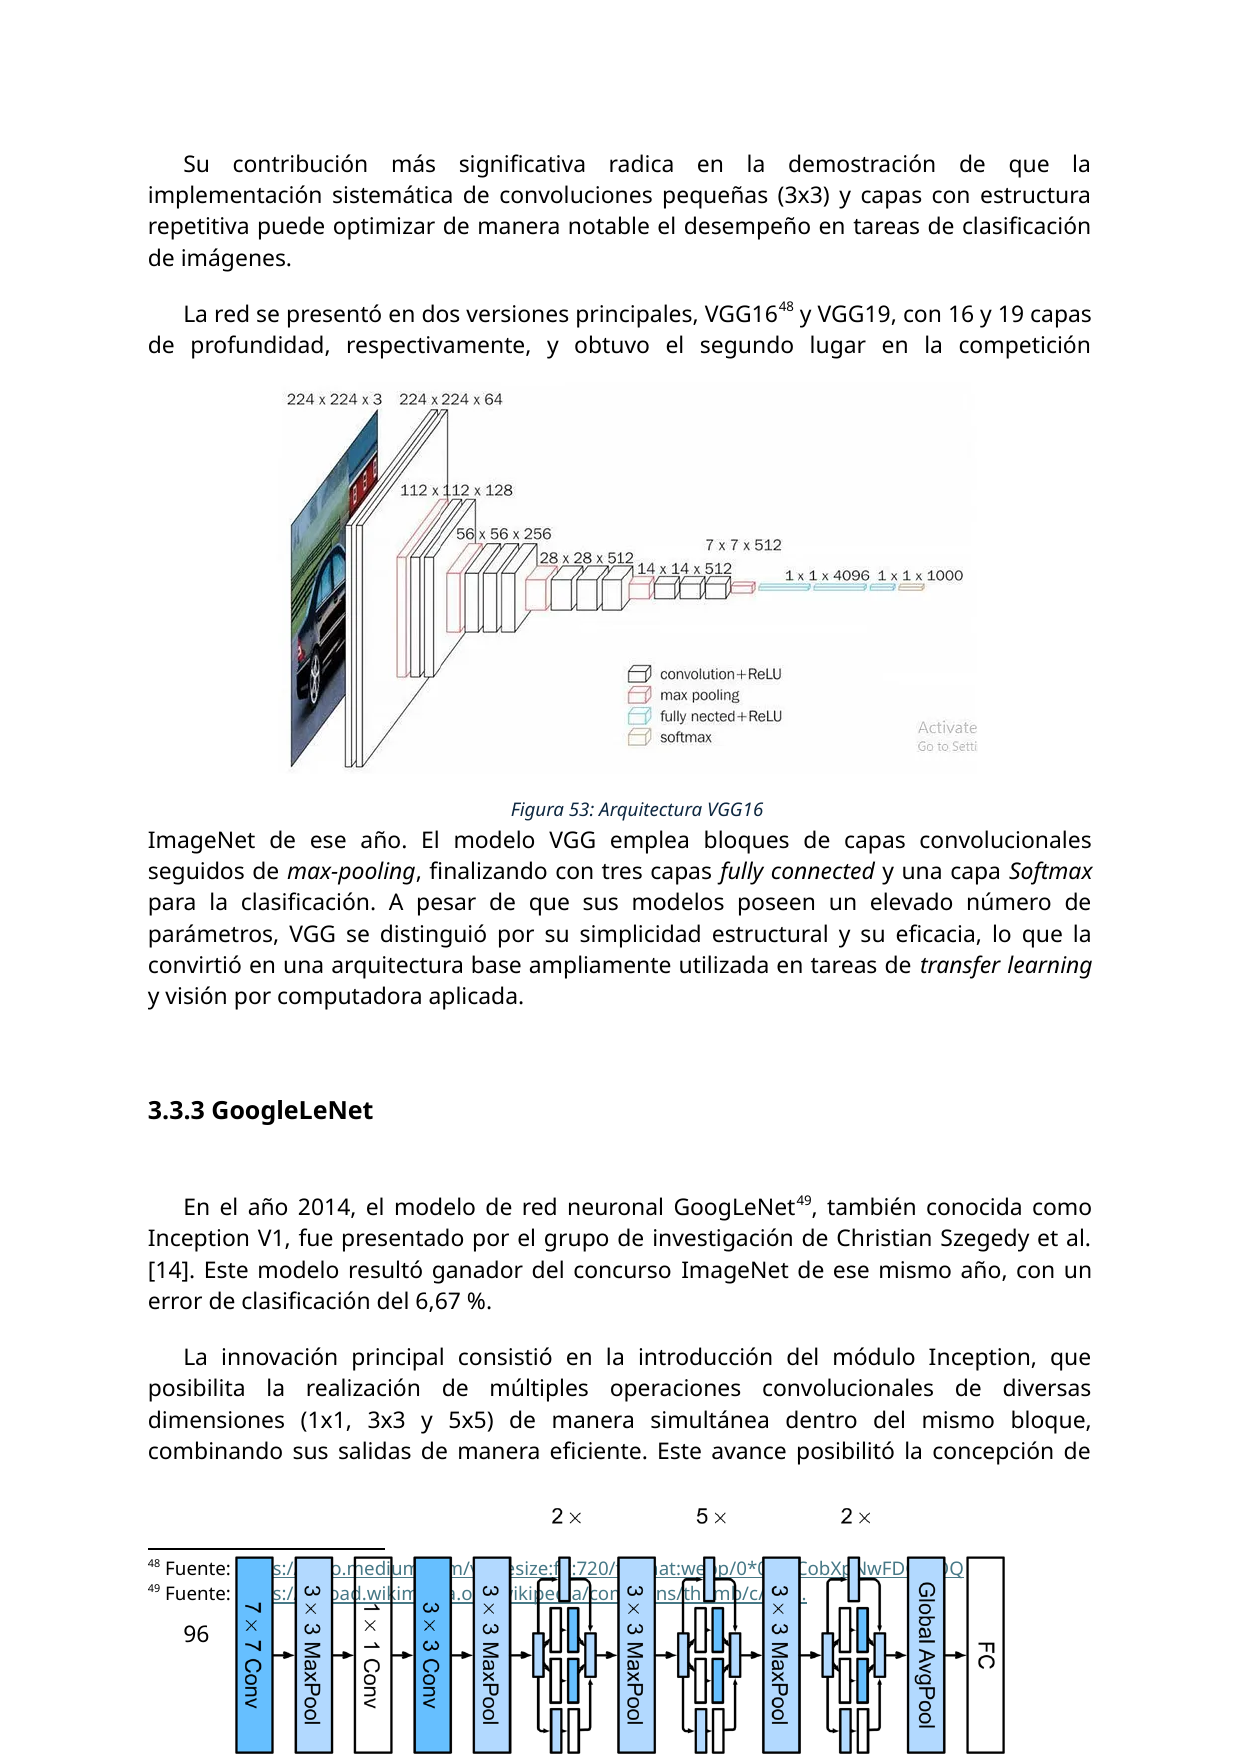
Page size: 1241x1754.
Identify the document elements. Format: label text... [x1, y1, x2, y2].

text Su contribución más significativa radica en la demostración de que la implementación sistemática de convoluciones pequeñas (3x3) y capas con estructura repetitiva puede optimizar de manera notable el desempeño en tareas de clasificación de imágenes. [148, 148, 1092, 273]
subtitle 3.3.3 GoogleLeNet [148, 1092, 1092, 1127]
picture [233, 1491, 1007, 1754]
text En el año 2014, el modelo de red neuronal GoogLeNet, también conocida como Inception V1, fue presentado por el grupo de investigación de Christian Szegedy et al. . Este modelo resultó ganador del concurso ImageNet de ese mismo año, con un error de clasificación del 6,67 %. [148, 1191, 1092, 1316]
picture [262, 378, 978, 774]
